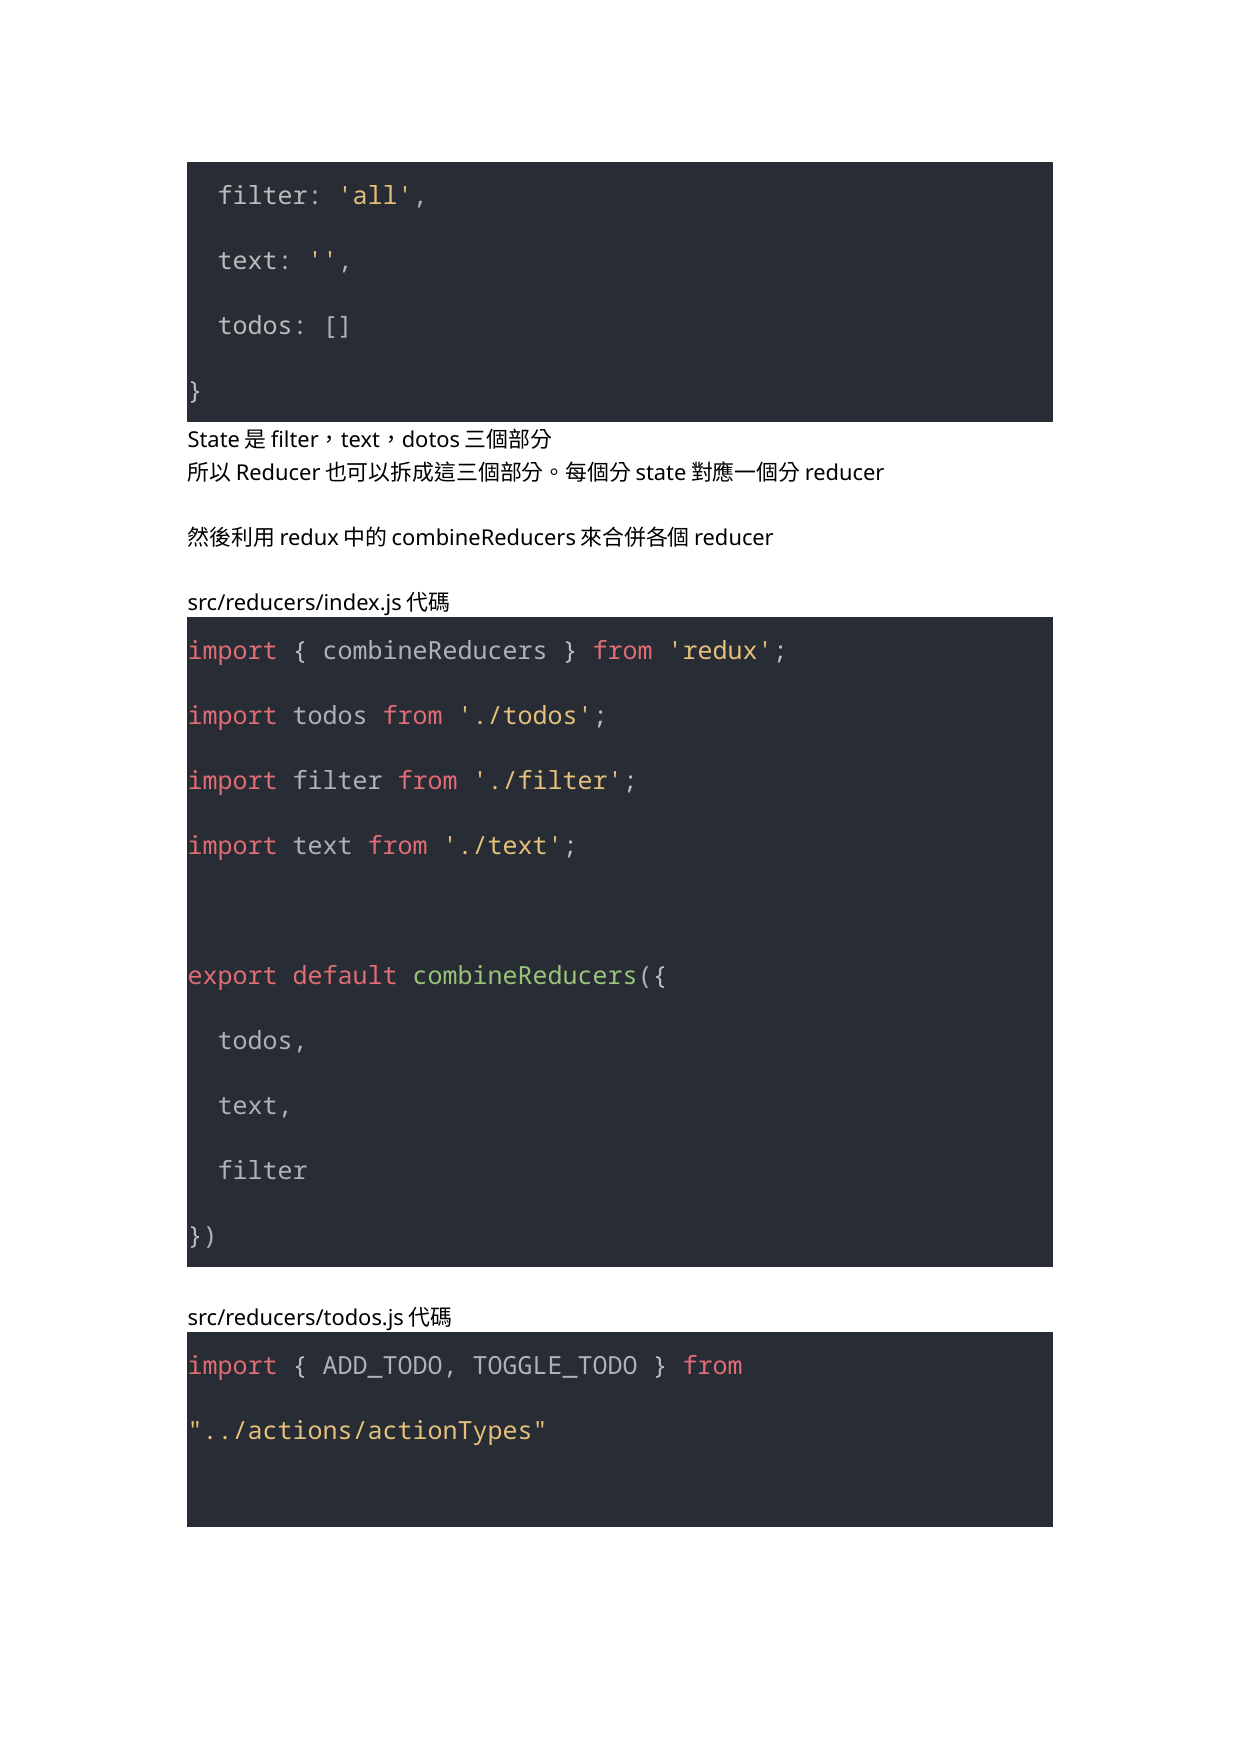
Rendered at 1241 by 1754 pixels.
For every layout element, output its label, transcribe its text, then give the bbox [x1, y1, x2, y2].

text export default combineReducers({ [187, 942, 1053, 1007]
text todos: [] [187, 292, 1053, 357]
text import filter from './filter'; [187, 747, 1053, 812]
text 所以Reducer也可以拆成這三個部分。每個分state對應一個分reducer [187, 454, 1053, 487]
text import { combineReducers } from 'redux'; [187, 617, 1053, 682]
text filter: 'all', [187, 162, 1053, 227]
text State是filter，text，dotos三個部分 [187, 422, 1053, 454]
text src/reducers/index.js代碼 [187, 584, 1053, 617]
text src/reducers/todos.js代碼 [187, 1299, 1053, 1332]
text text: '', [187, 227, 1053, 292]
text }) [187, 1202, 1053, 1267]
text import todos from './todos'; [187, 682, 1053, 747]
text todos, [187, 1007, 1053, 1072]
text import text from './text'; [187, 812, 1053, 877]
text import { ADD_TODO, TOGGLE_TODO } from "../actions/actionTypes" [187, 1332, 1053, 1462]
text filter [187, 1137, 1053, 1202]
text 然後利用redux中的combineReducers來合併各個reducer [187, 519, 1053, 552]
text text, [187, 1072, 1053, 1137]
text } [187, 357, 1053, 422]
